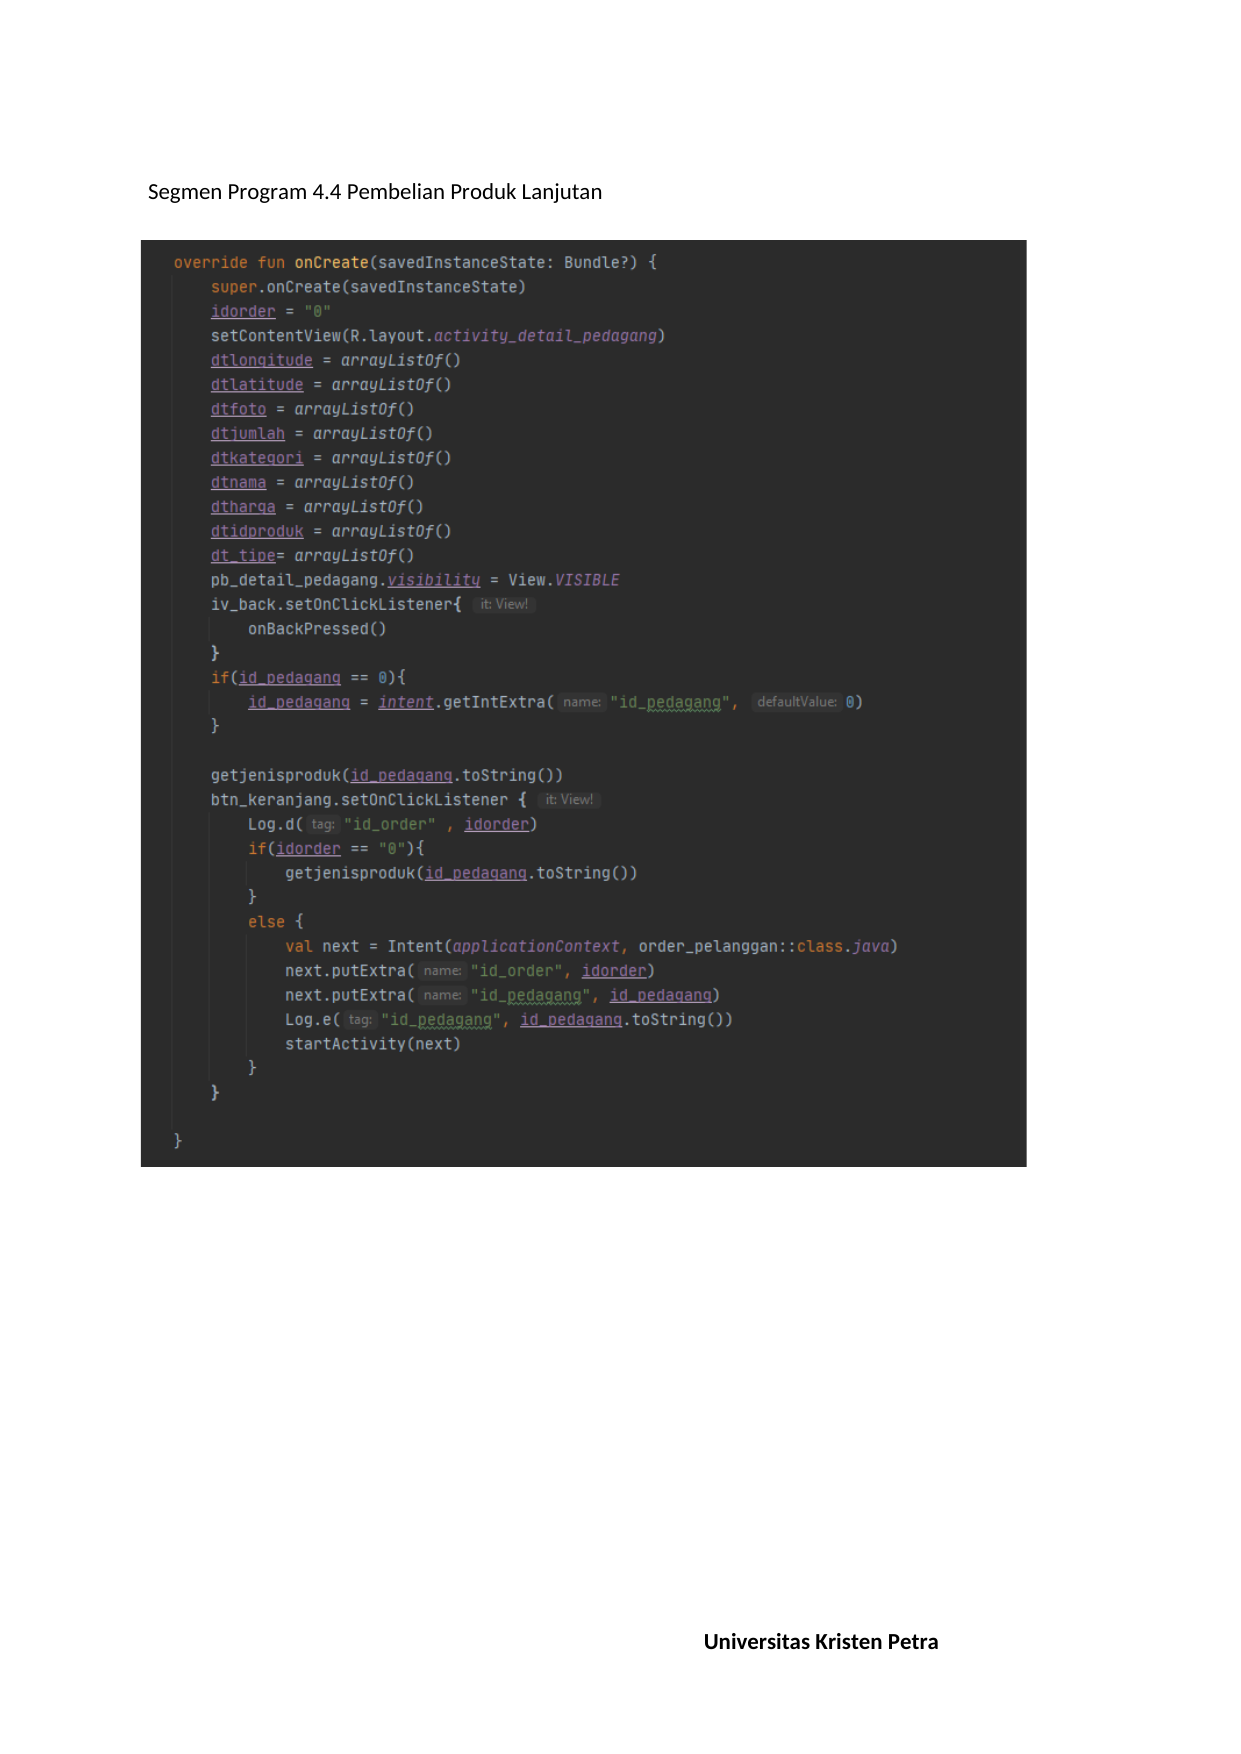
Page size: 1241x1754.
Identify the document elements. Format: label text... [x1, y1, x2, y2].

text Segmen Program 4.4 Pembelian Produk Lanjutan [147, 177, 1063, 205]
picture [140, 240, 1027, 1167]
